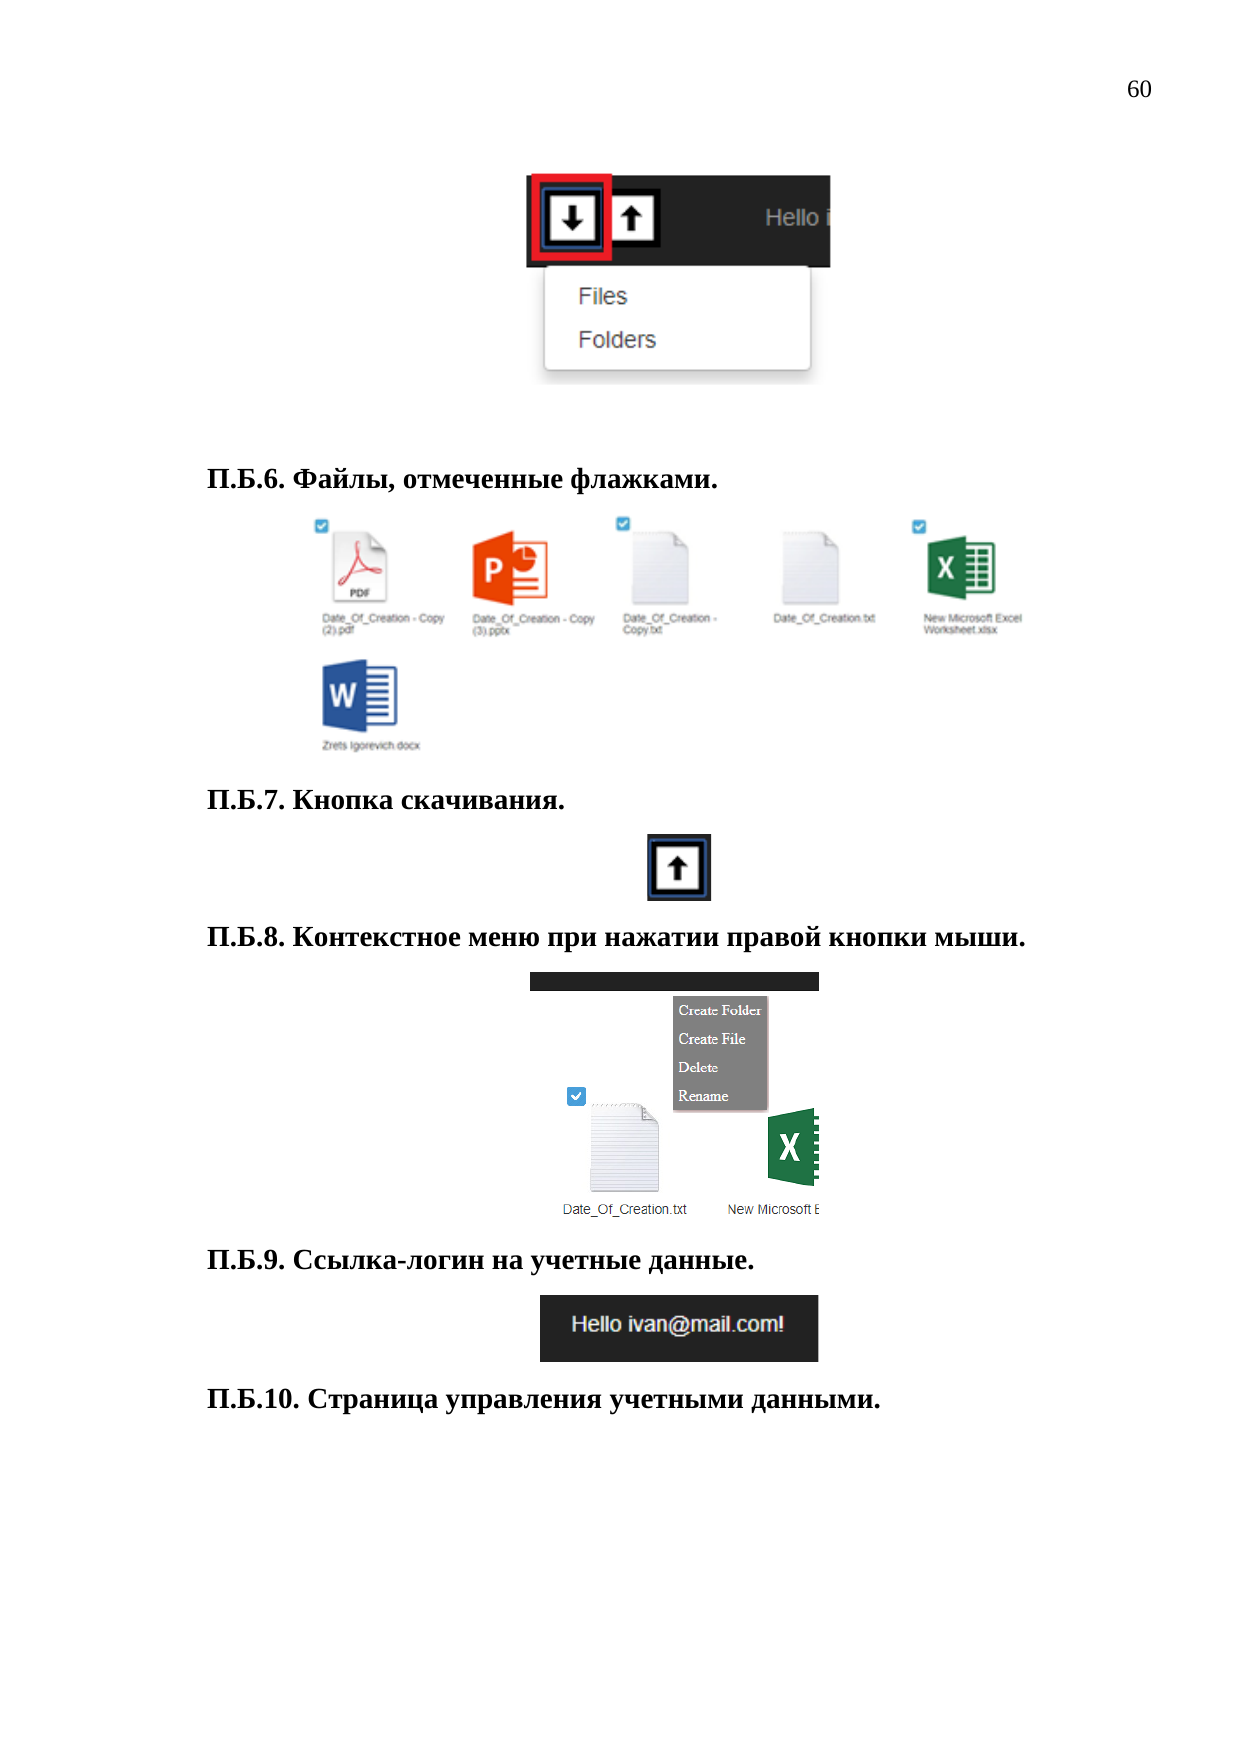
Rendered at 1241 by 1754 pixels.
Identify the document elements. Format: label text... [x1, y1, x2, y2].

picture [540, 1295, 819, 1362]
picture [295, 513, 1064, 763]
text П.Б.7. Кнопка скачивания. [207, 782, 1152, 815]
text П.Б.9. Ссылка-логин на учетные данные. [207, 1242, 1152, 1276]
picture [530, 972, 829, 1224]
text П.Б.6. Файлы, отмеченные флажками. [207, 461, 1152, 495]
text П.Б.8. Контекстное меню при нажатии правой кнопки мыши. [207, 919, 1152, 953]
picture [647, 834, 712, 901]
picture [515, 169, 844, 390]
text П.Б.10. Страница управления учетными данными. [207, 1381, 1152, 1414]
